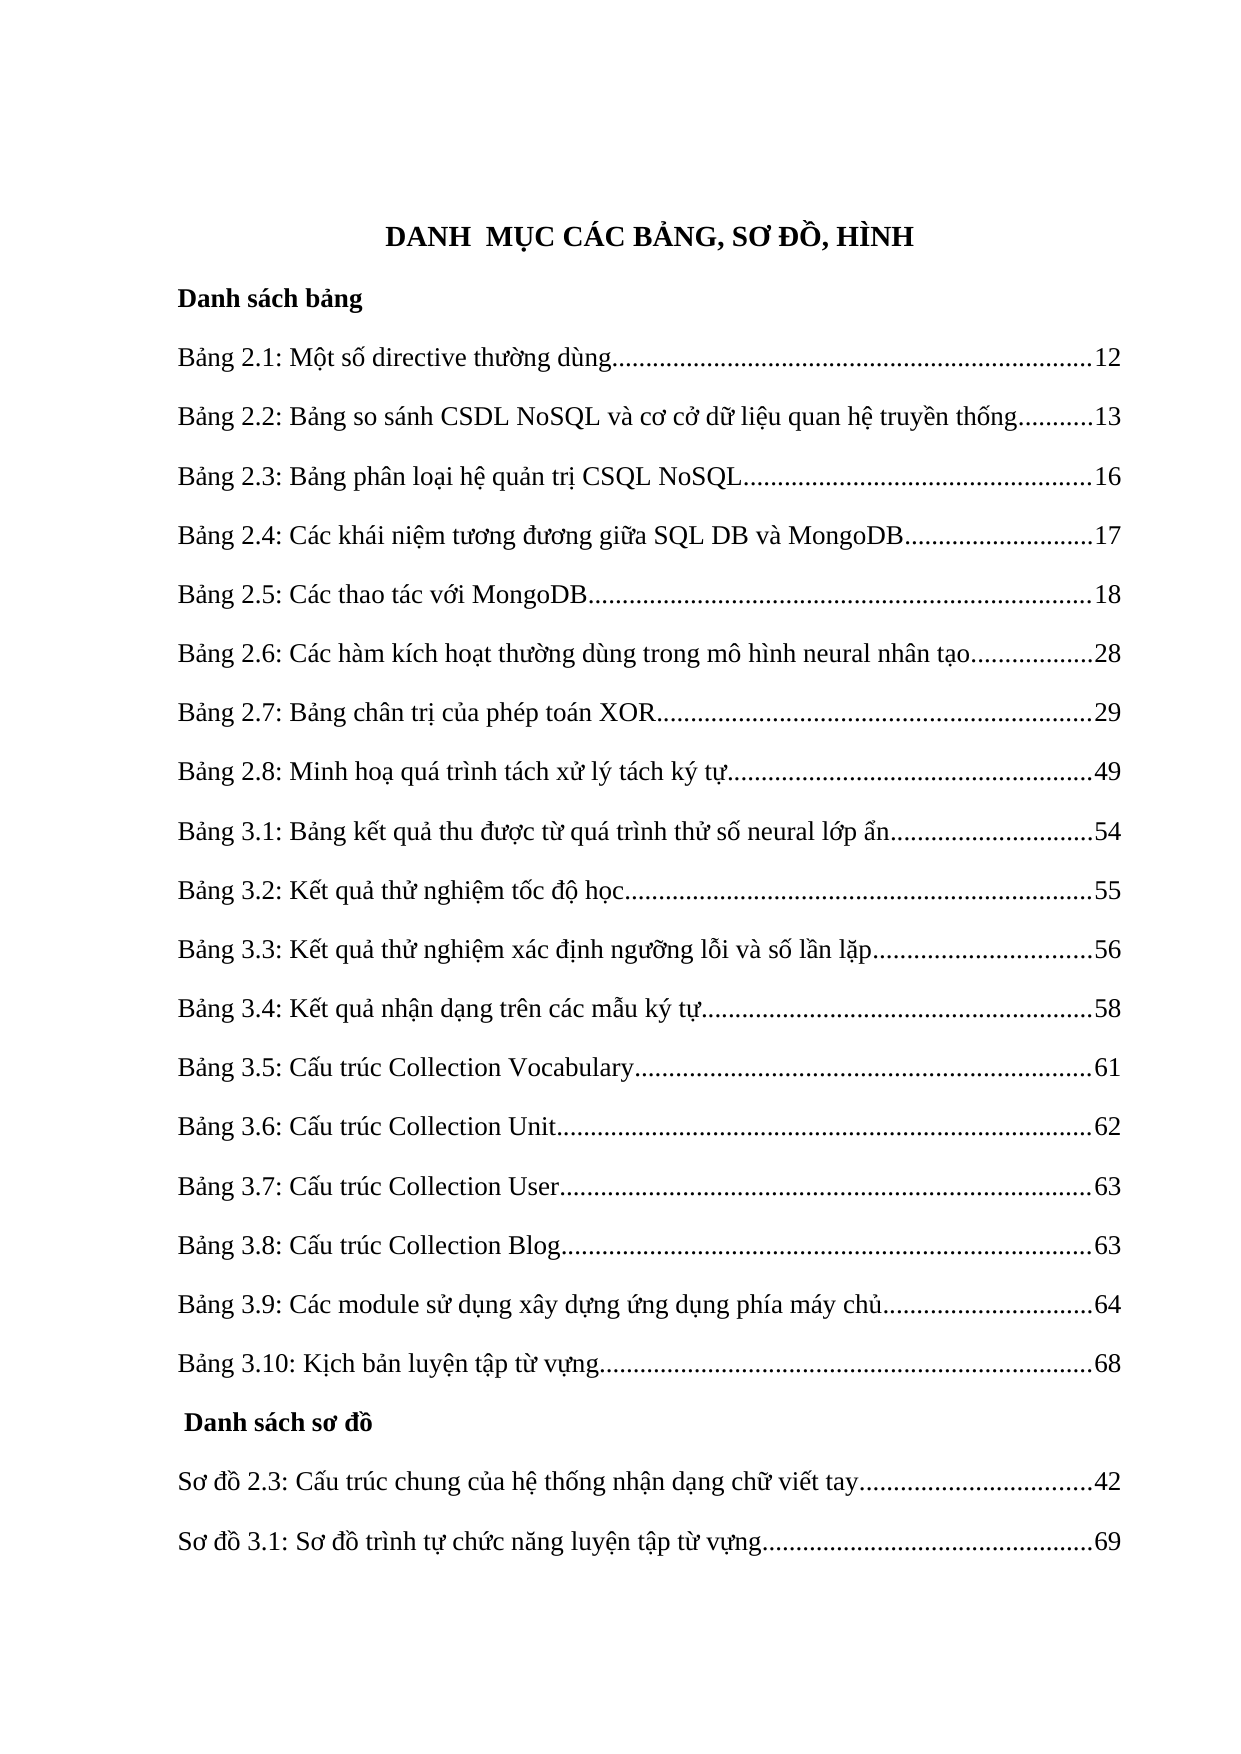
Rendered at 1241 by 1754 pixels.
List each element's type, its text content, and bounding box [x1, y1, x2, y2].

text Bảng 2.5: Các thao tác với MongoDB 18 [177, 578, 1122, 609]
text Bảng 2.4: Các khái niệm tương đương giữa SQL DB và MongoDB 17 [177, 519, 1122, 550]
text DANH MỤC CÁC BẢNG, SƠ ĐỒ, HÌNH [177, 219, 1122, 253]
text Bảng 3.1: Bảng kết quả thu được từ quá trình thử số neural lớp ẩn 54 [177, 814, 1122, 846]
text Bảng 2.6: Các hàm kích hoạt thường dùng trong mô hình neural nhân tạo 28 [177, 637, 1122, 668]
text Bảng 3.4: Kết quả nhận dạng trên các mẫu ký tự 58 [177, 992, 1122, 1023]
text Bảng 2.1: Một số directive thường dùng 12 [177, 341, 1122, 372]
text Bảng 3.3: Kết quả thử nghiệm xác định ngưỡng lỗi và số lần lặp 56 [177, 933, 1122, 964]
text Bảng 2.3: Bảng phân loại hệ quản trị CSQL NoSQL 16 [177, 459, 1122, 491]
text Bảng 2.7: Bảng chân trị của phép toán XOR 29 [177, 696, 1122, 727]
text Bảng 3.7: Cấu trúc Collection User 63 [177, 1169, 1122, 1201]
text Bảng 2.2: Bảng so sánh CSDL NoSQL và cơ cở dữ liệu quan hệ truyền thống 13 [177, 400, 1122, 432]
text Bảng 3.8: Cấu trúc Collection Blog 63 [177, 1229, 1122, 1260]
text Bảng 2.8: Minh hoạ quá trình tách xử lý tách ký tự 49 [177, 755, 1122, 787]
text Danh sách bảng [177, 282, 1122, 313]
text Bảng 3.6: Cấu trúc Collection Unit 62 [177, 1110, 1122, 1142]
text Bảng 3.10: Kịch bản luyện tập từ vựng 68 [177, 1347, 1122, 1378]
text Sơ đồ 2.3: Cấu trúc chung của hệ thống nhận dạng chữ viết tay 42 [177, 1465, 1122, 1497]
text Danh sách sơ đồ [177, 1406, 1122, 1437]
text Bảng 3.2: Kết quả thử nghiệm tốc độ học 55 [177, 874, 1122, 905]
text Sơ đồ 3.1: Sơ đồ trình tự chức năng luyện tập từ vựng 69 [177, 1524, 1122, 1556]
text Bảng 3.9: Các module sử dụng xây dựng ứng dụng phía máy chủ 64 [177, 1288, 1122, 1319]
text Bảng 3.5: Cấu trúc Collection Vocabulary 61 [177, 1051, 1122, 1082]
